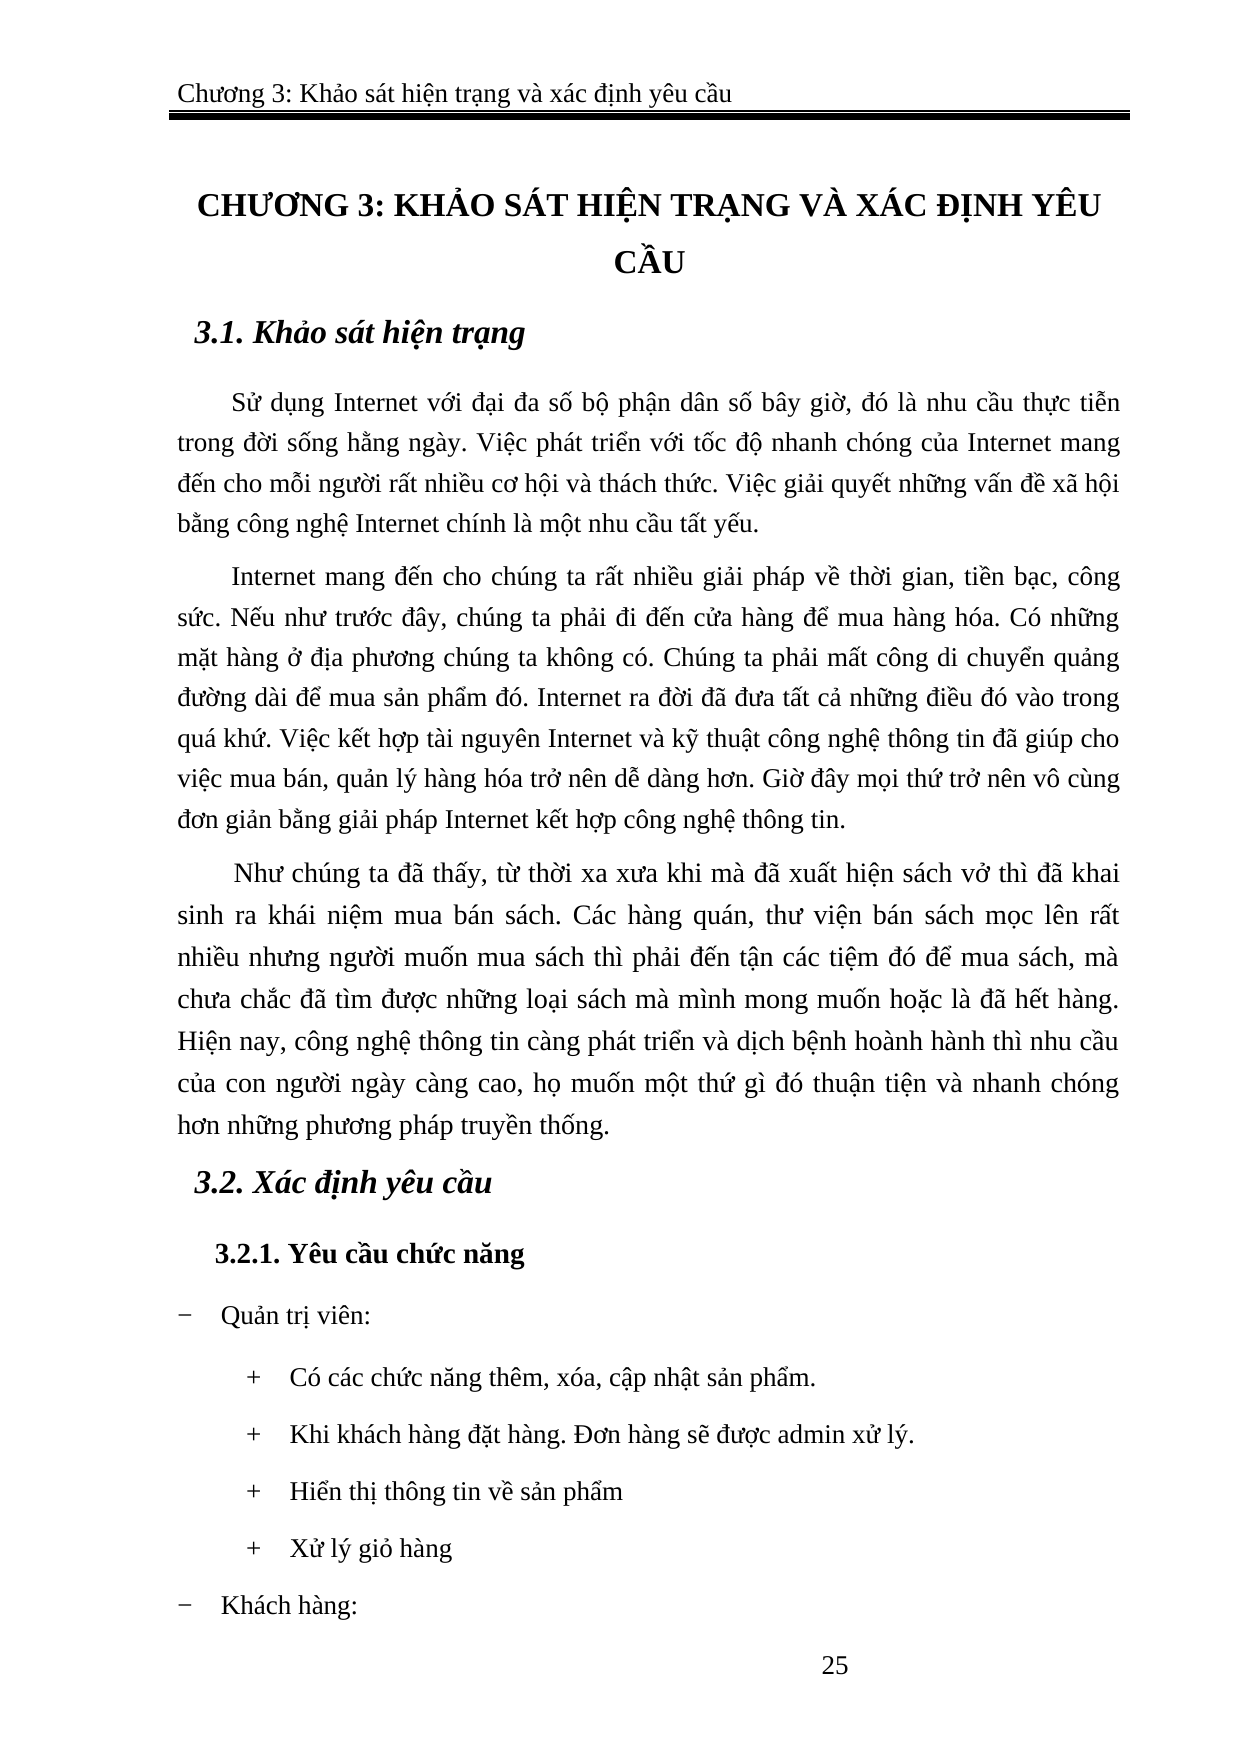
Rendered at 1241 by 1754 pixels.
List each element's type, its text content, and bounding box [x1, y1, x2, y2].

subtitle 3.2. Xác định yêu cầu [177, 1163, 1122, 1201]
list Quản trị viên: [177, 1299, 1086, 1330]
list Xử lý giỏ hàng [246, 1532, 1122, 1563]
subtitle 3.2.1. Yêu cầu chức năng [177, 1236, 1122, 1270]
text Như chúng ta đã thấy, từ thời xa xưa khi mà đã xuất hiện sách vở thì đã khai sinh ra khái niệm mua bán sách. Các hàng quán, thư viện bán sách mọc lên rất nhiều nhưng người muốn mua sách thì phải đến tận các tiệm đó để mua sách, mà chưa chắc đã tìm được những loại sách mà mình mong muốn hoặc là đã hết hàng. Hiện nay, công nghệ thông tin càng phát triển và dịch bệnh hoành hành thì nhu cầu của con người ngày càng cao, họ muốn một thứ gì đó thuận tiện và nhanh chóng hơn những phương pháp truyền thống. [177, 856, 1122, 1141]
text Internet mang đến cho chúng ta rất nhiều giải pháp về thời gian, tiền bạc, công sức. Nếu như trước đây, chúng ta phải đi đến cửa hàng để mua hàng hóa. Có những mặt hàng ở địa phương chúng ta không có. Chúng ta phải mất công di chuyển quảng đường dài để mua sản phẩm đó. Internet ra đời đã đưa tất cả những điều đó vào trong quá khứ. Việc kết hợp tài nguyên Internet và kỹ thuật công nghệ thông tin đã giúp cho việc mua bán, quản lý hàng hóa trở nên dễ dàng hơn. Giờ đây mọi thứ trở nên vô cùng đơn giản bằng giải pháp Internet kết hợp công nghệ thông tin. [177, 560, 1122, 834]
list Khi khách hàng đặt hàng. Đơn hàng sẽ được admin xử lý. [246, 1418, 1122, 1449]
subtitle 3.1. Khảo sát hiện trạng [177, 312, 1122, 351]
list Có các chức năng thêm, xóa, cập nhật sản phẩm. [246, 1361, 1122, 1392]
list Hiển thị thông tin về sản phẩm [246, 1475, 1122, 1506]
text Sử dụng Internet với đại đa số bộ phận dân số bây giờ, đó là nhu cầu thực tiễn trong đời sống hằng ngày. Việc phát triển với tốc độ nhanh chóng của Internet mang đến cho mỗi người rất nhiều cơ hội và thách thức. Việc giải quyết những vấn đề xã hội bằng công nghệ Internet chính là một nhu cầu tất yếu. [177, 386, 1122, 538]
subtitle CHƯƠNG 3: KHẢO SÁT HIỆN TRẠNG VÀ XÁC ĐỊNH YÊU CẦU [177, 185, 1122, 281]
list Khách hàng: [177, 1589, 1086, 1620]
